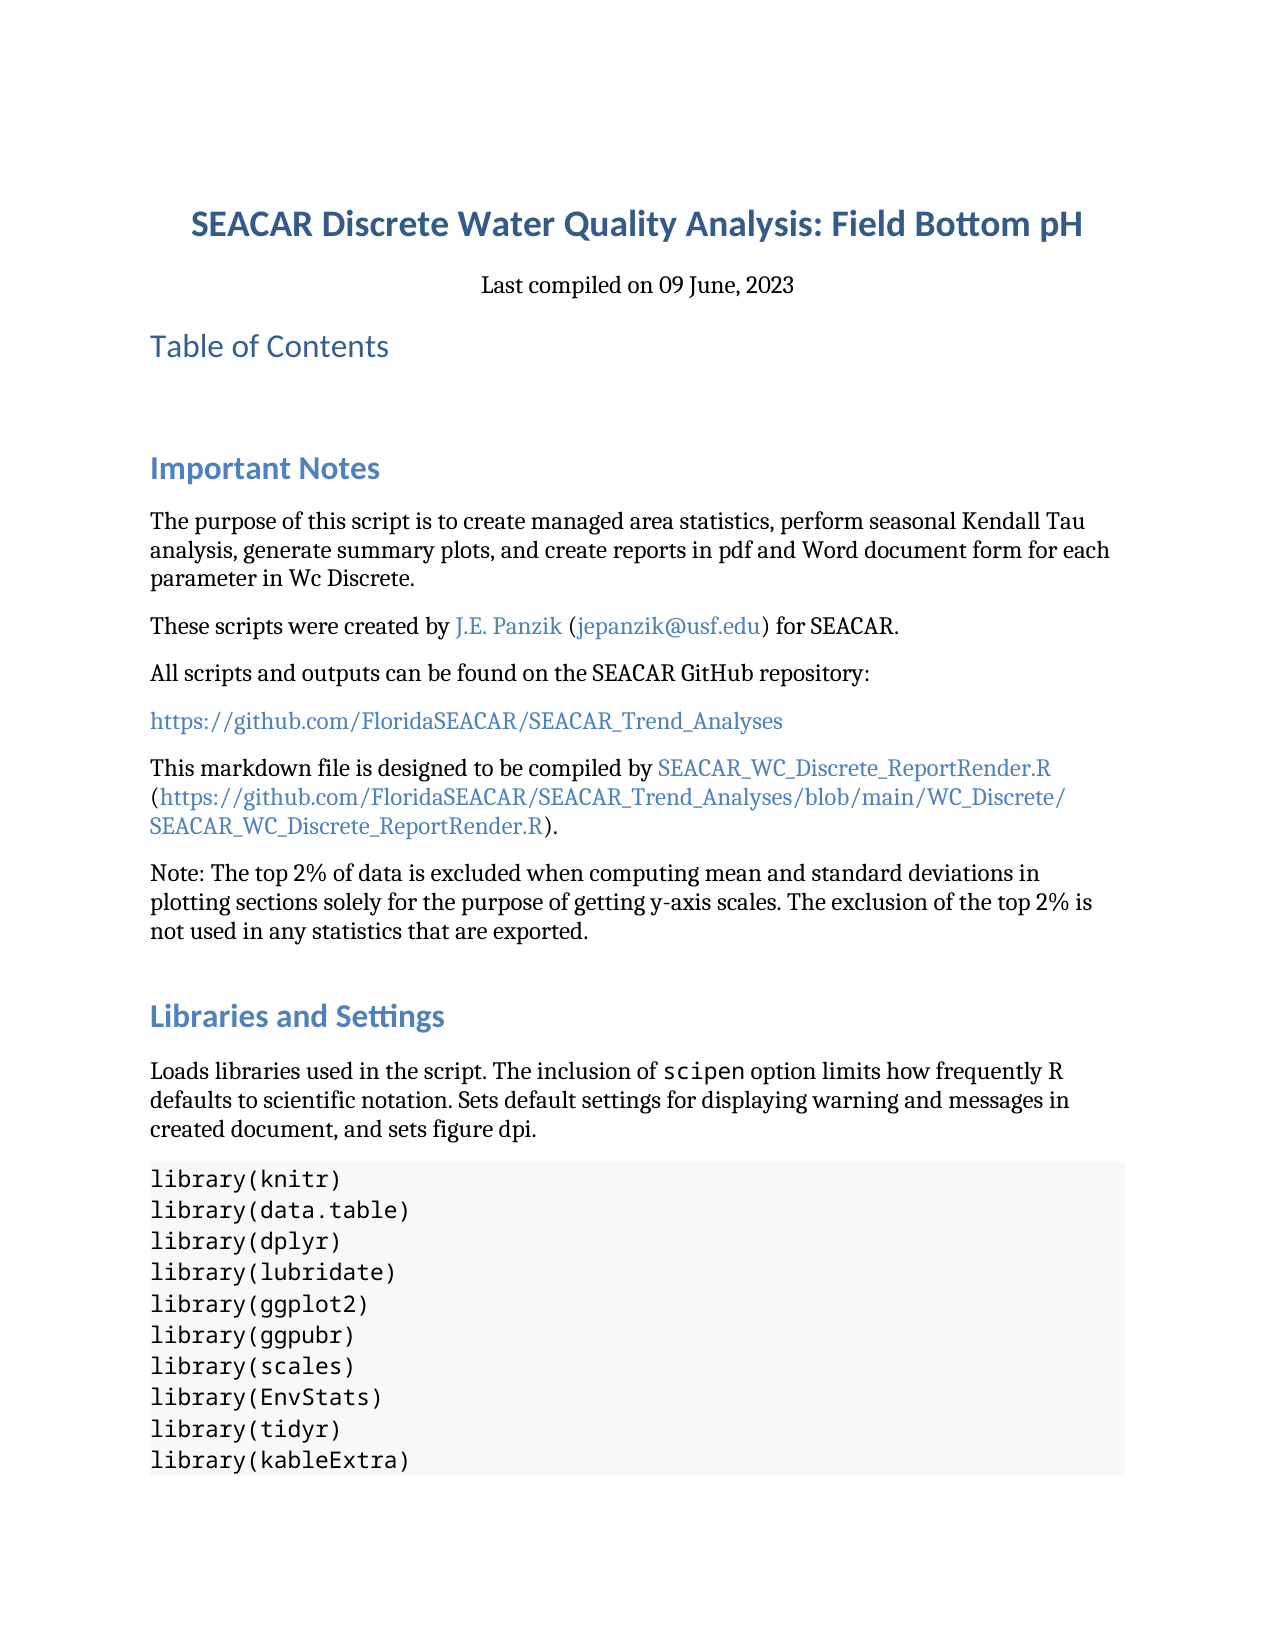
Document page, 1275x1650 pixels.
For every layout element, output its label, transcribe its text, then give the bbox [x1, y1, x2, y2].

text This markdown file is designed to be compiled by SEACAR_WC_Discrete_ReportRender.R (https://github.com/FloridaSEACAR/SEACAR_Trend_Analyses/blob/main/WC_Discrete/SEACAR_WC_Discrete_ReportRender.R). [150, 754, 1125, 841]
subtitle Libraries and Settings [150, 996, 1125, 1036]
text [150, 1162, 1125, 1475]
text Last compiled on 09 June, 2023 [150, 271, 1125, 299]
subtitle Important Notes [150, 447, 1125, 488]
text All scripts and outputs can be found on the SEACAR GitHub repository: [150, 659, 1125, 688]
text Loads libraries used in the script. The inclusion of scipen option limits how frequently R defaults to scientific notation. Sets default settings for displaying warning and messages in created document, and sets figure dpi. [150, 1055, 1125, 1144]
title SEACAR Discrete Water Quality Analysis: Field Bottom pH [150, 200, 1125, 246]
text https://github.com/FloridaSEACAR/SEACAR_Trend_Analyses [150, 707, 1125, 736]
text Note: The top 2% of data is excluded when computing mean and standard deviations in plotting sections solely for the purpose of getting y-axis scales. The exclusion of the top 2% is not used in any statistics that are exported. [150, 859, 1125, 946]
text These scripts were created by J.E. Panzik (jepanzik@usf.edu) for SEACAR. [150, 612, 1125, 641]
text The purpose of this script is to create managed area statistics, perform seasonal Kendall Tau analysis, generate summary plots, and create reports in pdf and Word document form for each parameter in Wc Discrete. [150, 507, 1125, 593]
